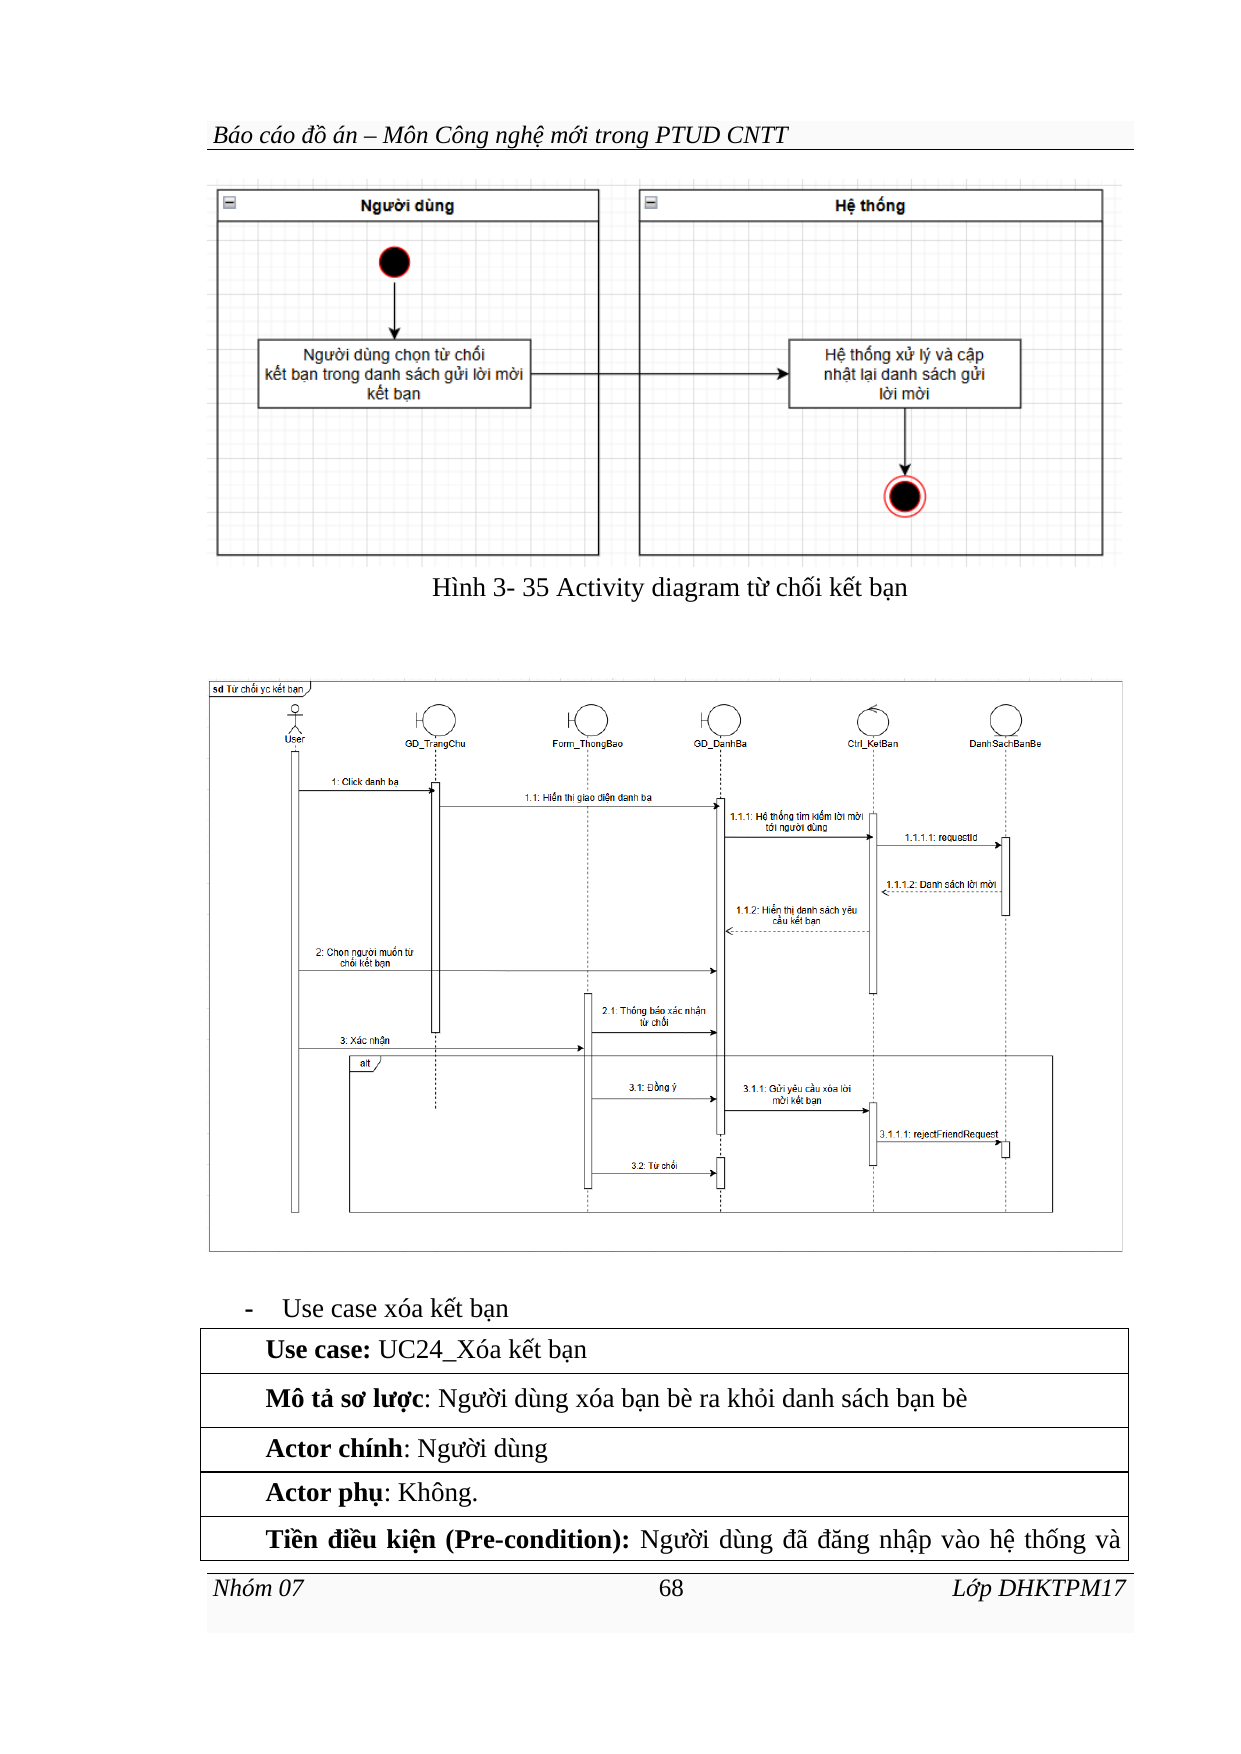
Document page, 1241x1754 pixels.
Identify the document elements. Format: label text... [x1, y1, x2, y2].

table_header Use case: UC24_Xóa kết bạn [201, 1329, 1128, 1372]
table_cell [201, 1517, 1128, 1560]
list Use case xóa kết bạn [244, 1292, 1122, 1323]
table_cell Actor chính: Người dùng [201, 1428, 1128, 1471]
table_cell Actor phụ: Không. [201, 1473, 1128, 1516]
picture [206, 678, 1123, 1252]
picture [206, 179, 1123, 567]
table_cell Mô tả sơ lược: Người dùng xóa bạn bè ra khỏi danh sách bạn bè [201, 1374, 1128, 1427]
